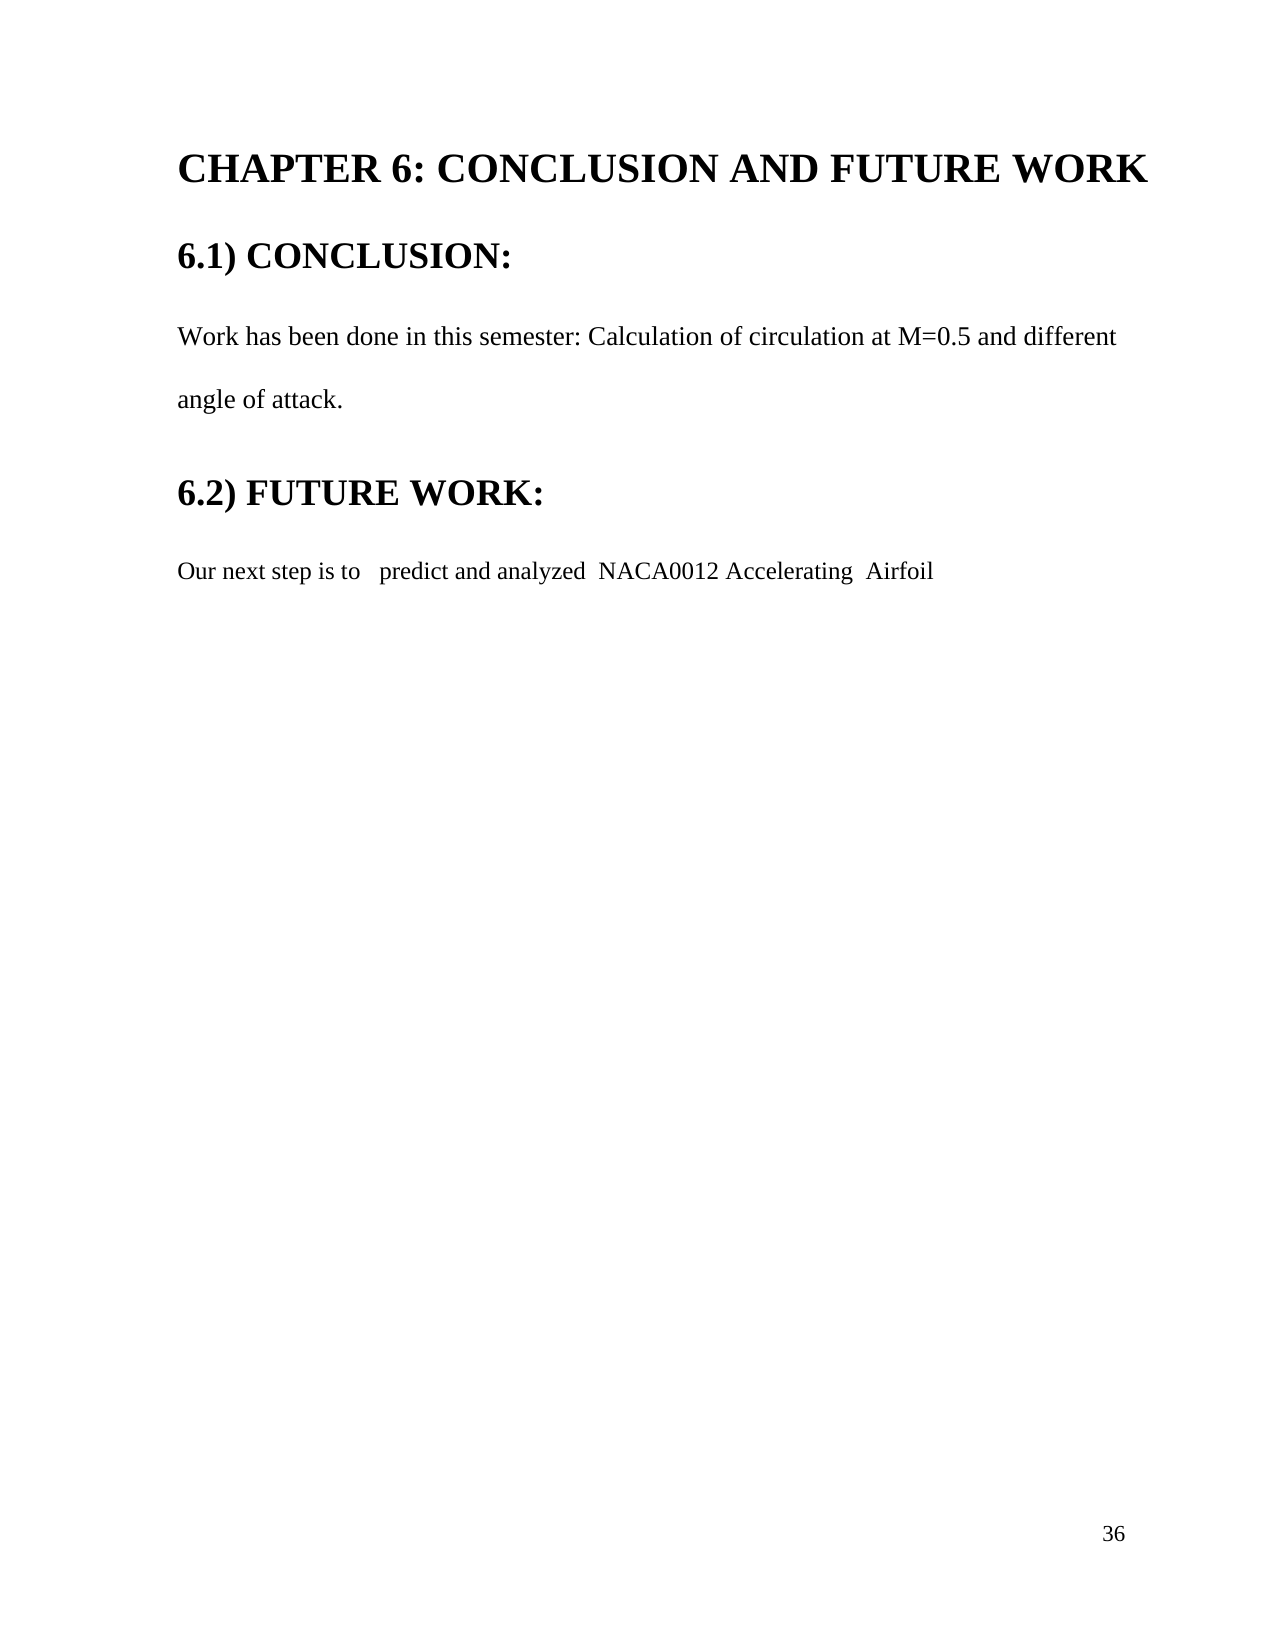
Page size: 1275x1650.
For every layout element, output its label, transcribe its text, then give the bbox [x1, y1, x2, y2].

text Our next step is to predict and analyzed NACA0012 Accelerating Airfoil [177, 556, 1275, 585]
subtitle 6.2) FUTURE WORK: [177, 470, 1275, 513]
text CHAPTER 6: CONCLUSION AND FUTURE WORK [177, 144, 1275, 192]
text Work has been done in this semester: Calculation of circulation at M=0.5 and different angle of attack. [177, 321, 1152, 414]
subtitle 6.1) CONCLUSION: [177, 234, 1275, 277]
